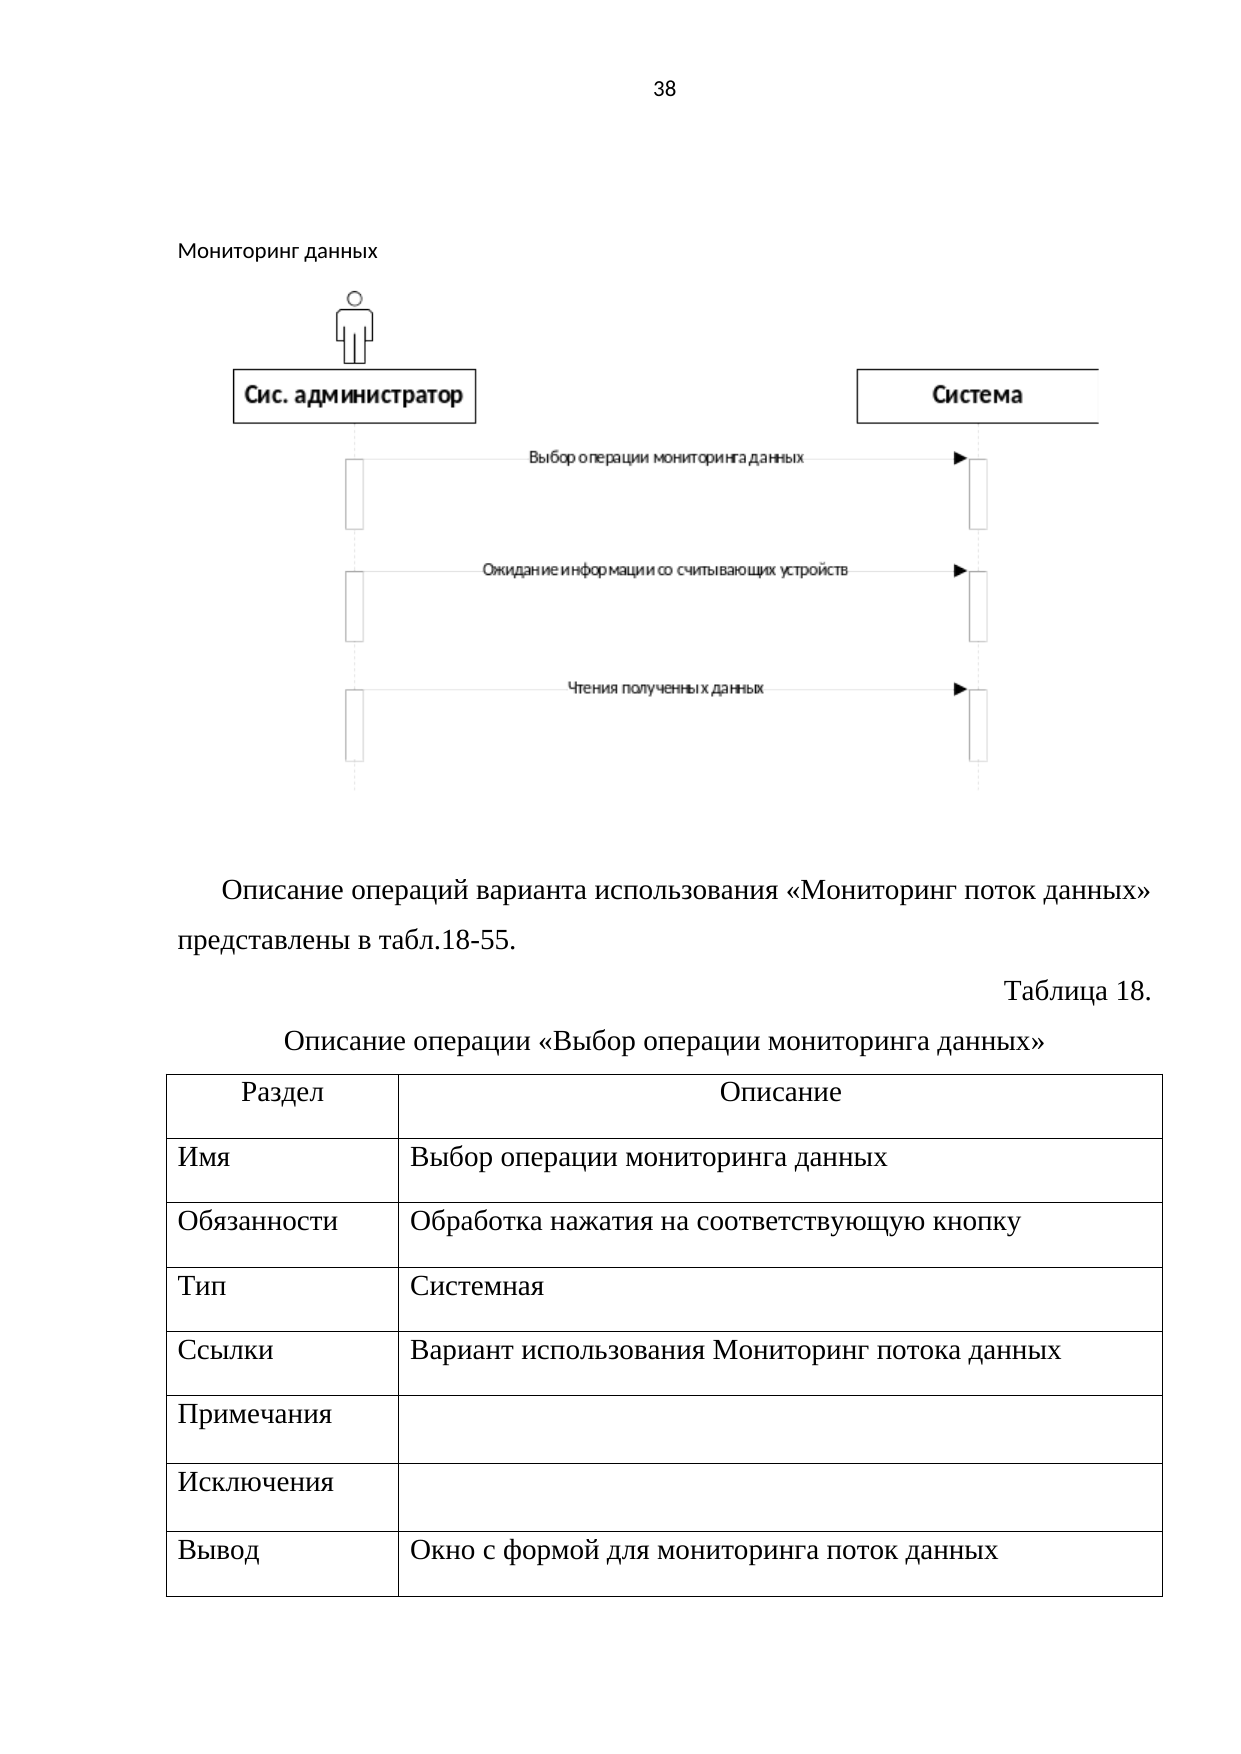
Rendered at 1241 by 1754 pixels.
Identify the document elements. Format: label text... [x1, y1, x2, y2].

table_cell Тип [167, 1268, 398, 1331]
table_cell Вывод [167, 1532, 398, 1596]
table_cell Ссылки [167, 1332, 398, 1395]
text Описание операции «Выбор операции мониторинга данных» [177, 1023, 1152, 1057]
text Описание операций варианта использования «Мониторинг поток данных» представлены в табл.18-55. [177, 872, 1152, 956]
table_header Раздел [167, 1075, 398, 1138]
table_cell [399, 1396, 1162, 1463]
text Мониторинг данных [177, 236, 1152, 264]
text Таблица 18. [177, 973, 1152, 1006]
table_cell Примечания [167, 1396, 398, 1463]
table_cell Системная [399, 1268, 1162, 1331]
table_header Описание [399, 1075, 1162, 1138]
table_cell Обработка нажатия на соответствующую кнопку [399, 1203, 1162, 1267]
table_cell Имя [167, 1139, 398, 1202]
table_cell Окно с формой для мониторинга поток данных [399, 1532, 1162, 1596]
table_cell [399, 1464, 1162, 1531]
table_cell Обязанности [167, 1203, 398, 1267]
table_cell Исключения [167, 1464, 398, 1531]
table_cell Вариант использования Мониторинг потока данных [399, 1332, 1162, 1395]
table_cell Выбор операции мониторинга данных [399, 1139, 1162, 1202]
